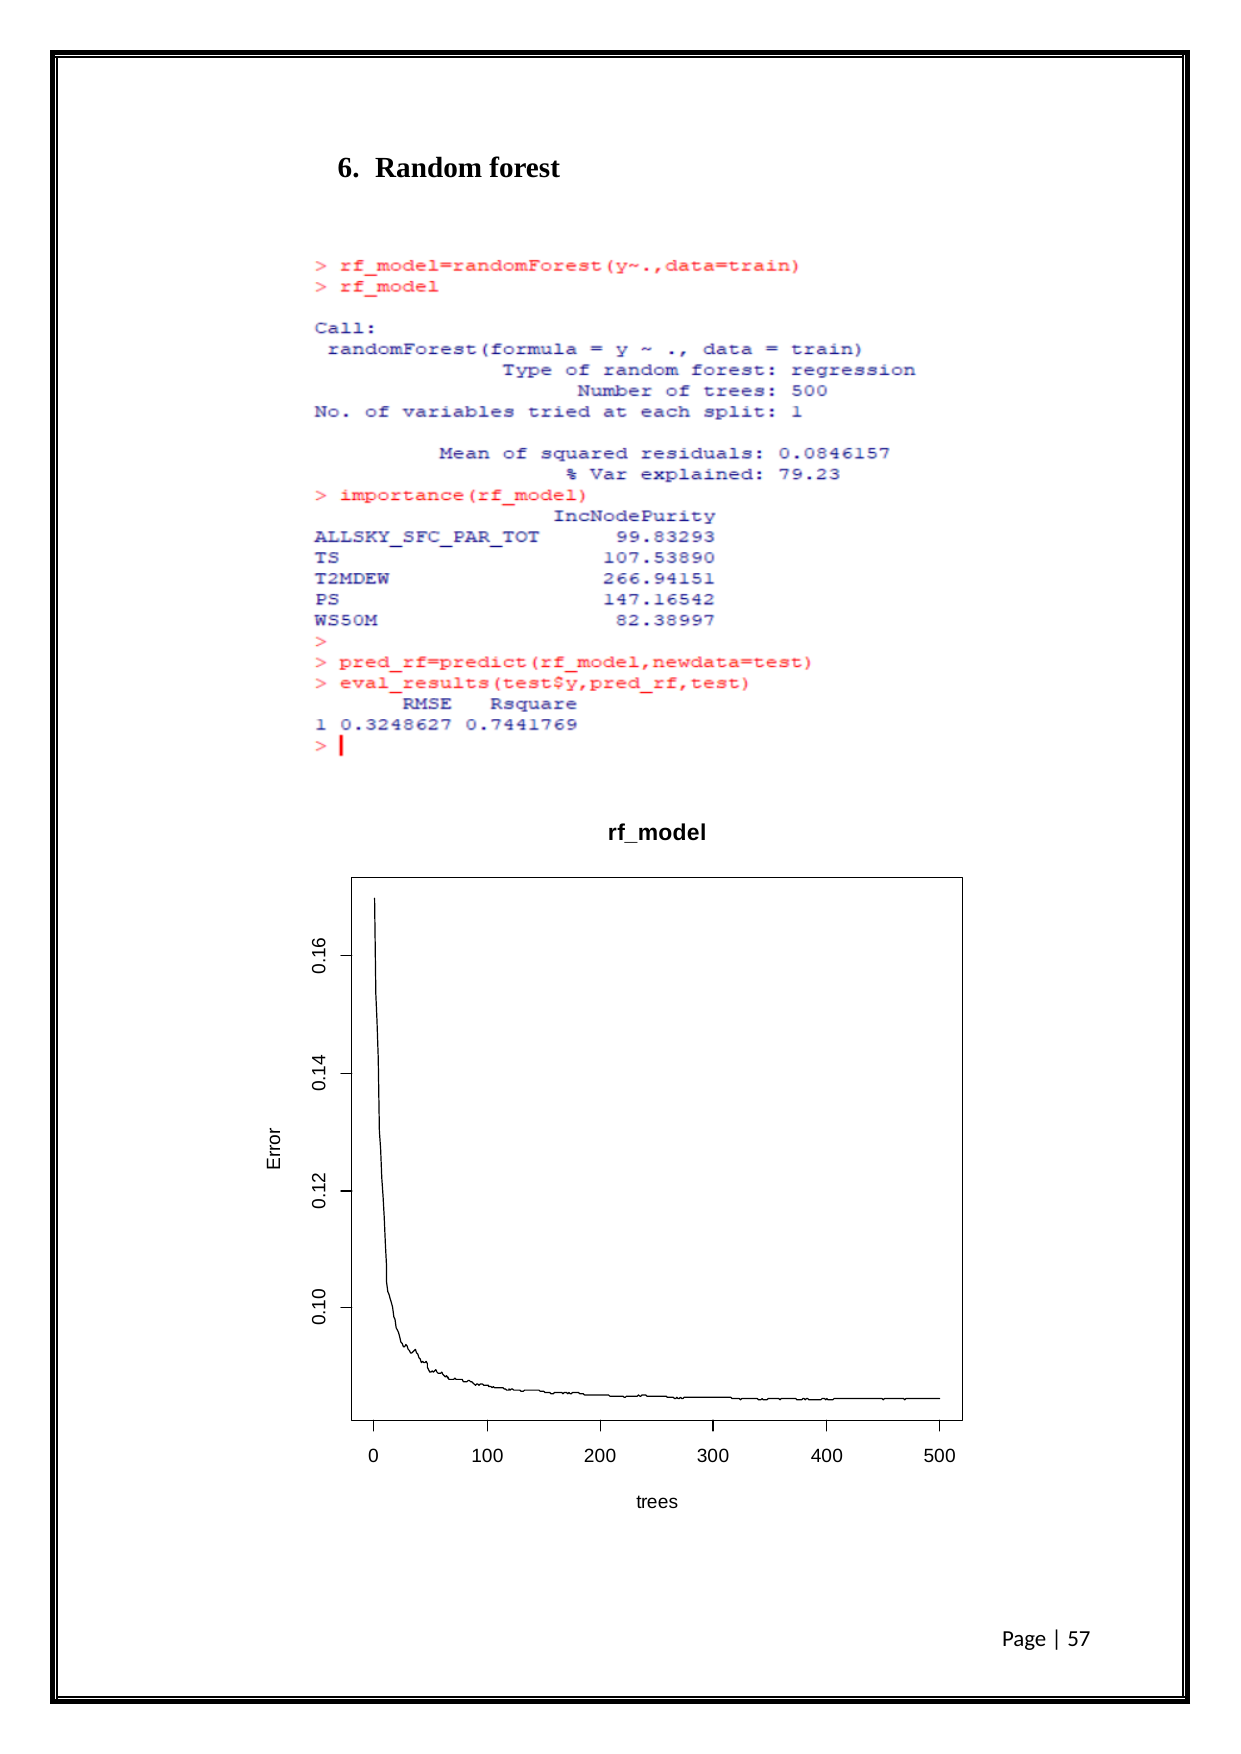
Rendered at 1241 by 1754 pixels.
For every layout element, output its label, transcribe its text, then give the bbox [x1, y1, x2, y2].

list Random forest [337, 150, 1090, 183]
picture [310, 255, 930, 766]
